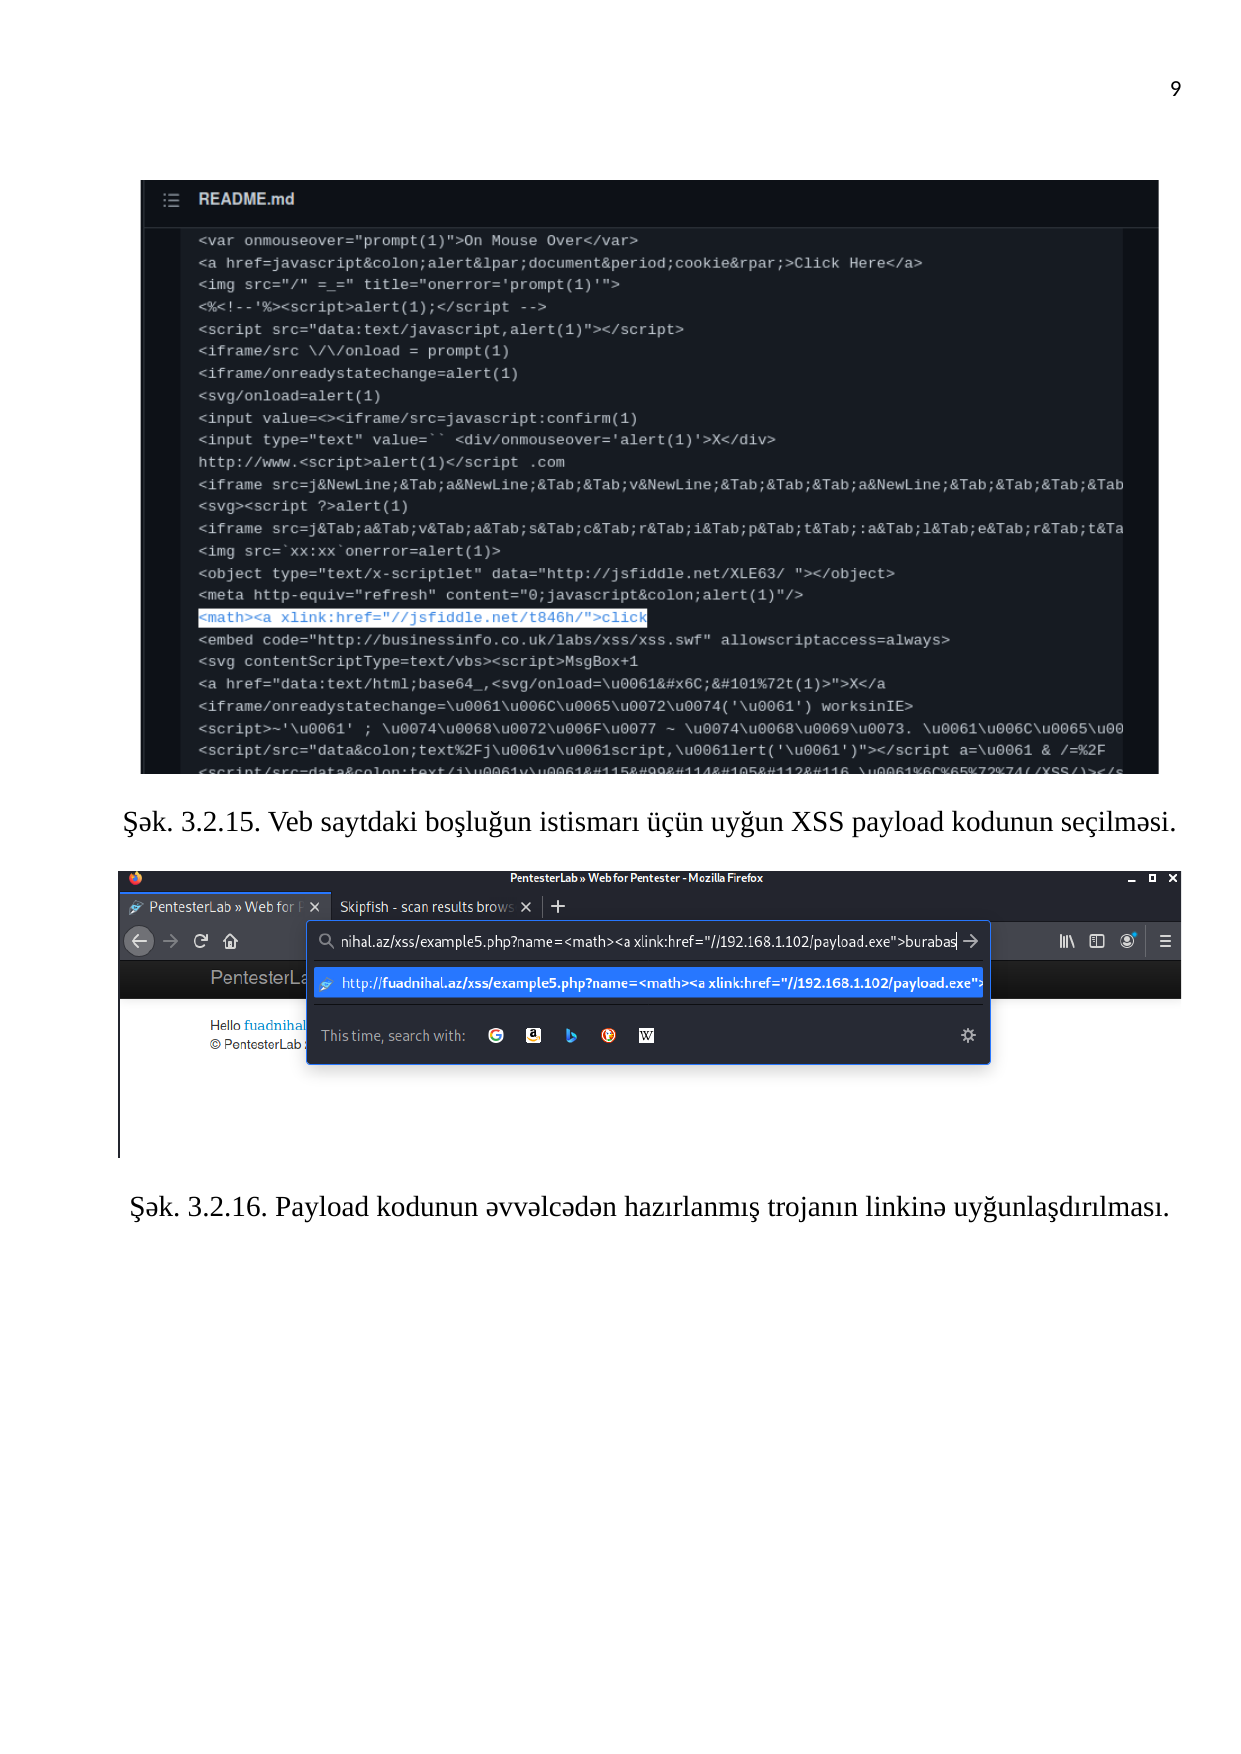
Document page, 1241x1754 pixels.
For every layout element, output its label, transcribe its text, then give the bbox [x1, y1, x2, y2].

picture [118, 871, 1182, 1158]
text Şək. 3.2.15. Veb saytdaki boşluğun istismarı üçün uyğun XSS payload kodunun seçilməsi. [118, 804, 1181, 837]
text Şək. 3.2.16. Payload kodunun əvvəlcədən hazırlanmış trojanın linkinə uyğunlaşdırılması. [118, 1189, 1181, 1222]
picture [140, 180, 1159, 774]
